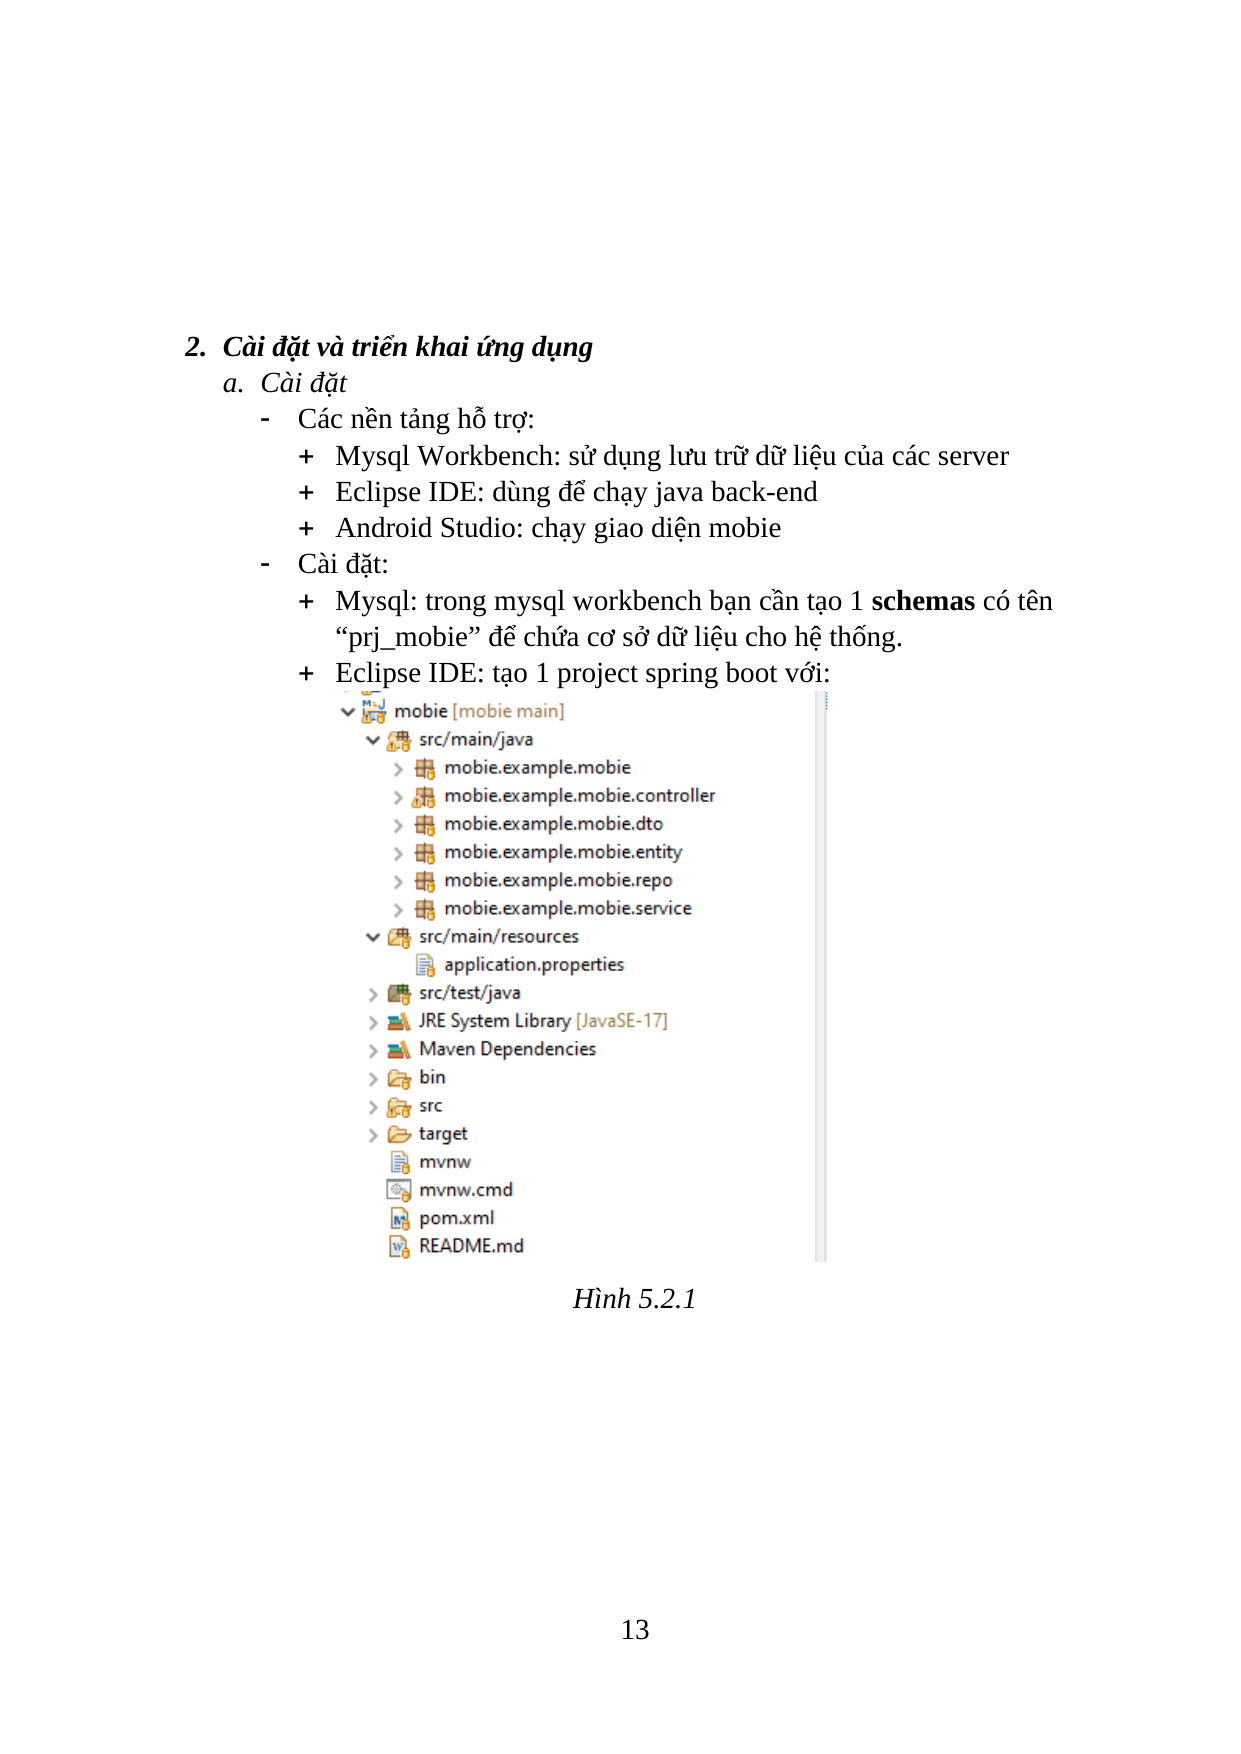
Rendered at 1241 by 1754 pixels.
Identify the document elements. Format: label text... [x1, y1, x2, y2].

list Mysql Workbench: sử dụng lưu trữ dữ liệu của các server [298, 438, 1122, 472]
list Mysql: trong mysql workbench bạn cần tạo 1 schemas có tên “prj_mobie” để chứa cơ sở dữ liệu cho hệ thống. [298, 583, 1122, 653]
list Eclipse IDE: tạo 1 project spring boot với: [298, 655, 1122, 689]
list Cài đặt: [260, 547, 1122, 580]
picture [335, 691, 828, 1262]
list Cài đặt [223, 366, 1122, 399]
list Eclipse IDE: dùng để chạy java back-end [298, 474, 1122, 508]
list Các nền tảng hỗ trợ: [260, 402, 1122, 435]
text Hình 5.2.1 [148, 1281, 1122, 1314]
list Android Studio: chạy giao diện mobie [298, 510, 1122, 544]
list Cài đặt và triển khai ứng dụng [185, 329, 1122, 363]
